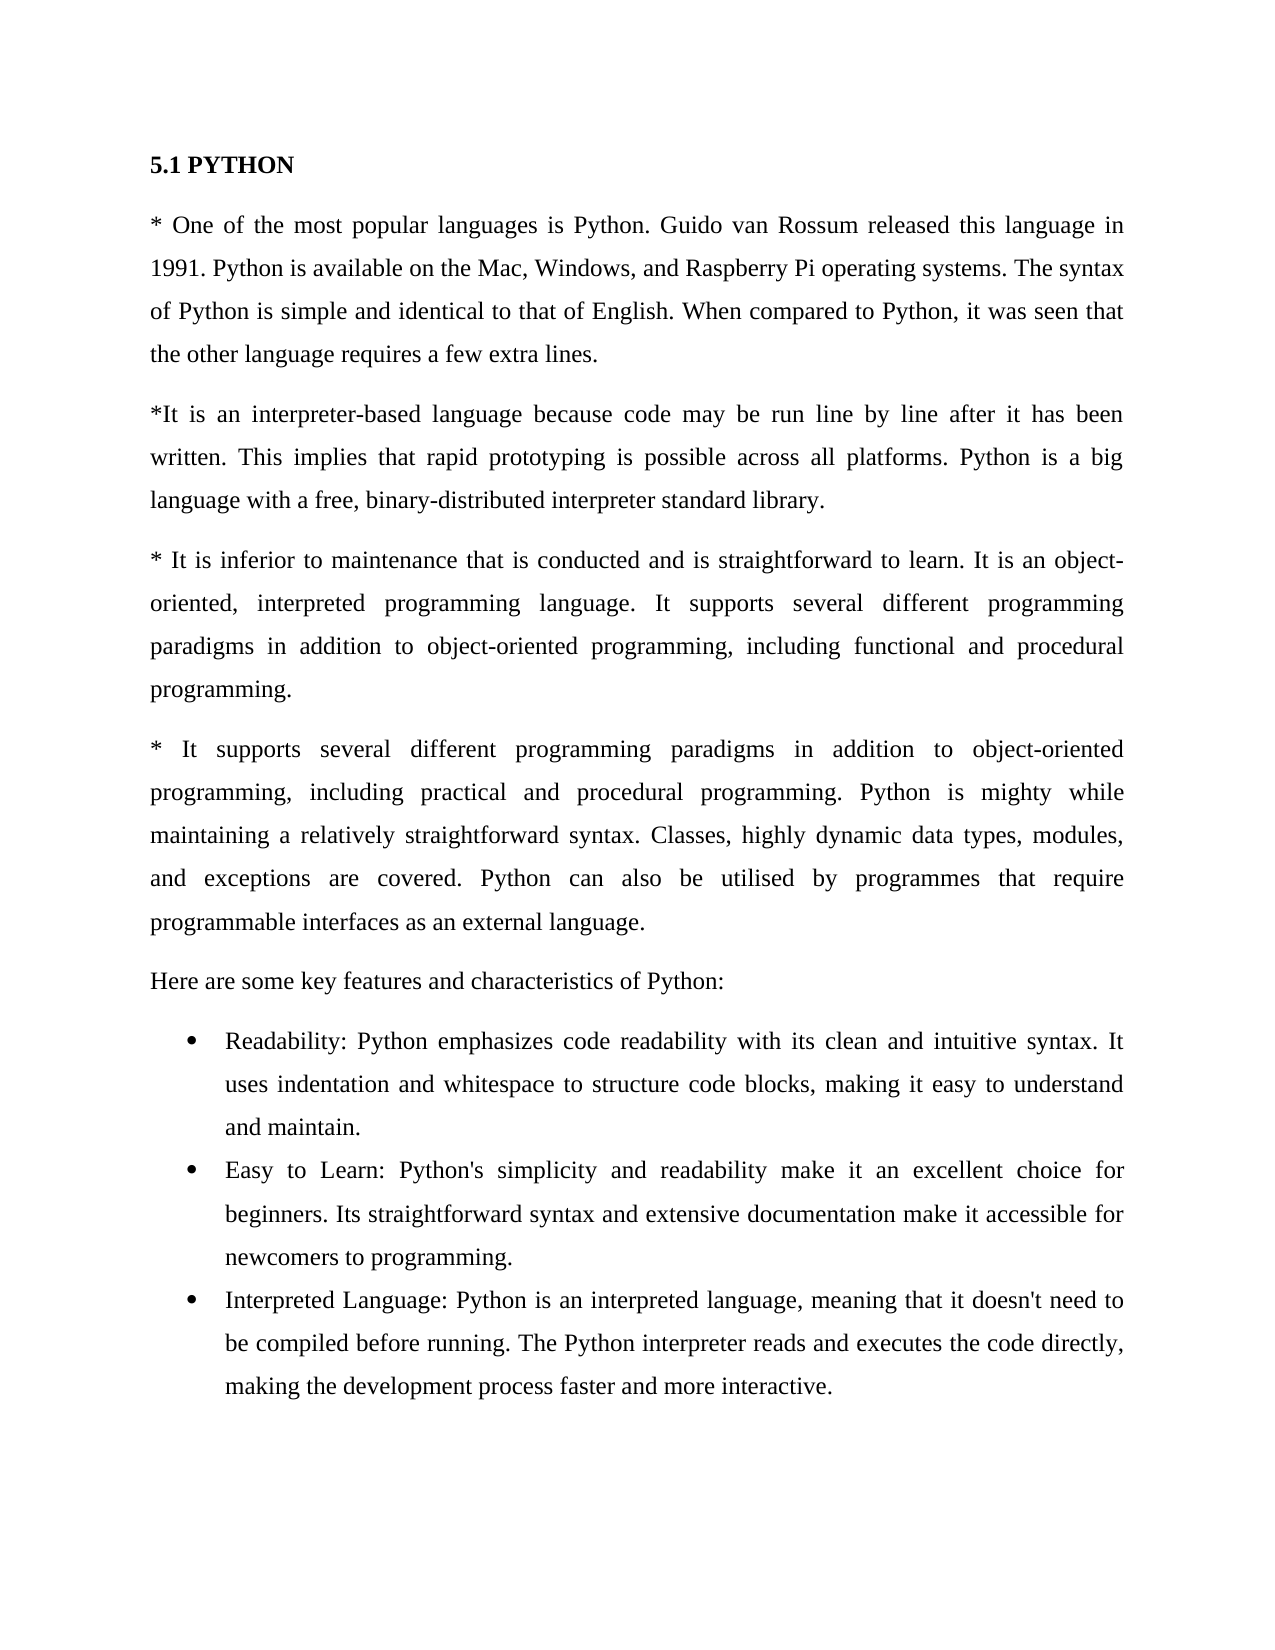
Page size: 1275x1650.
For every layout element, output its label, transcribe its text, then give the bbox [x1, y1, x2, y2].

text * One of the most popular languages is Python. Guido van Rossum released this language in 1991. Python is available on the Mac, Windows, and Raspberry Pi operating systems. The syntax of Python is simple and identical to that of English. When compared to Python, it was seen that the other language requires a few extra lines. [150, 210, 1125, 368]
list Readability: Python emphasizes code readability with its clean and intuitive syntax. It uses indentation and whitespace to structure code blocks, making it easy to understand and maintain. [187, 1026, 1125, 1141]
text Here are some key features and characteristics of Python: [150, 966, 1125, 995]
list Easy to Learn: Python's simplicity and readability make it an excellent choice for beginners. Its straightforward syntax and extensive documentation make it accessible for newcomers to programming. [187, 1156, 1125, 1271]
text *It is an interpreter-based language because code may be run line by line after it has been written. This implies that rapid prototyping is possible across all platforms. Python is a big language with a free, binary-distributed interpreter standard library. [150, 399, 1125, 514]
list Interpreted Language: Python is an interpreted language, meaning that it doesn't need to be compiled before running. The Python interpreter reads and executes the code directly, making the development process faster and more interactive. [187, 1285, 1125, 1400]
text 5.1 PYTHON [150, 150, 1125, 179]
text * It is inferior to maintenance that is conducted and is straightforward to learn. It is an object-oriented, interpreted programming language. It supports several different programming paradigms in addition to object-oriented programming, including functional and procedural programming. [150, 545, 1125, 703]
text * It supports several different programming paradigms in addition to object-oriented programming, including practical and procedural programming. Python is mighty while maintaining a relatively straightforward syntax. Classes, highly dynamic data types, modules, and exceptions are covered. Python can also be utilised by programmes that require programmable interfaces as an external language. [150, 734, 1125, 935]
